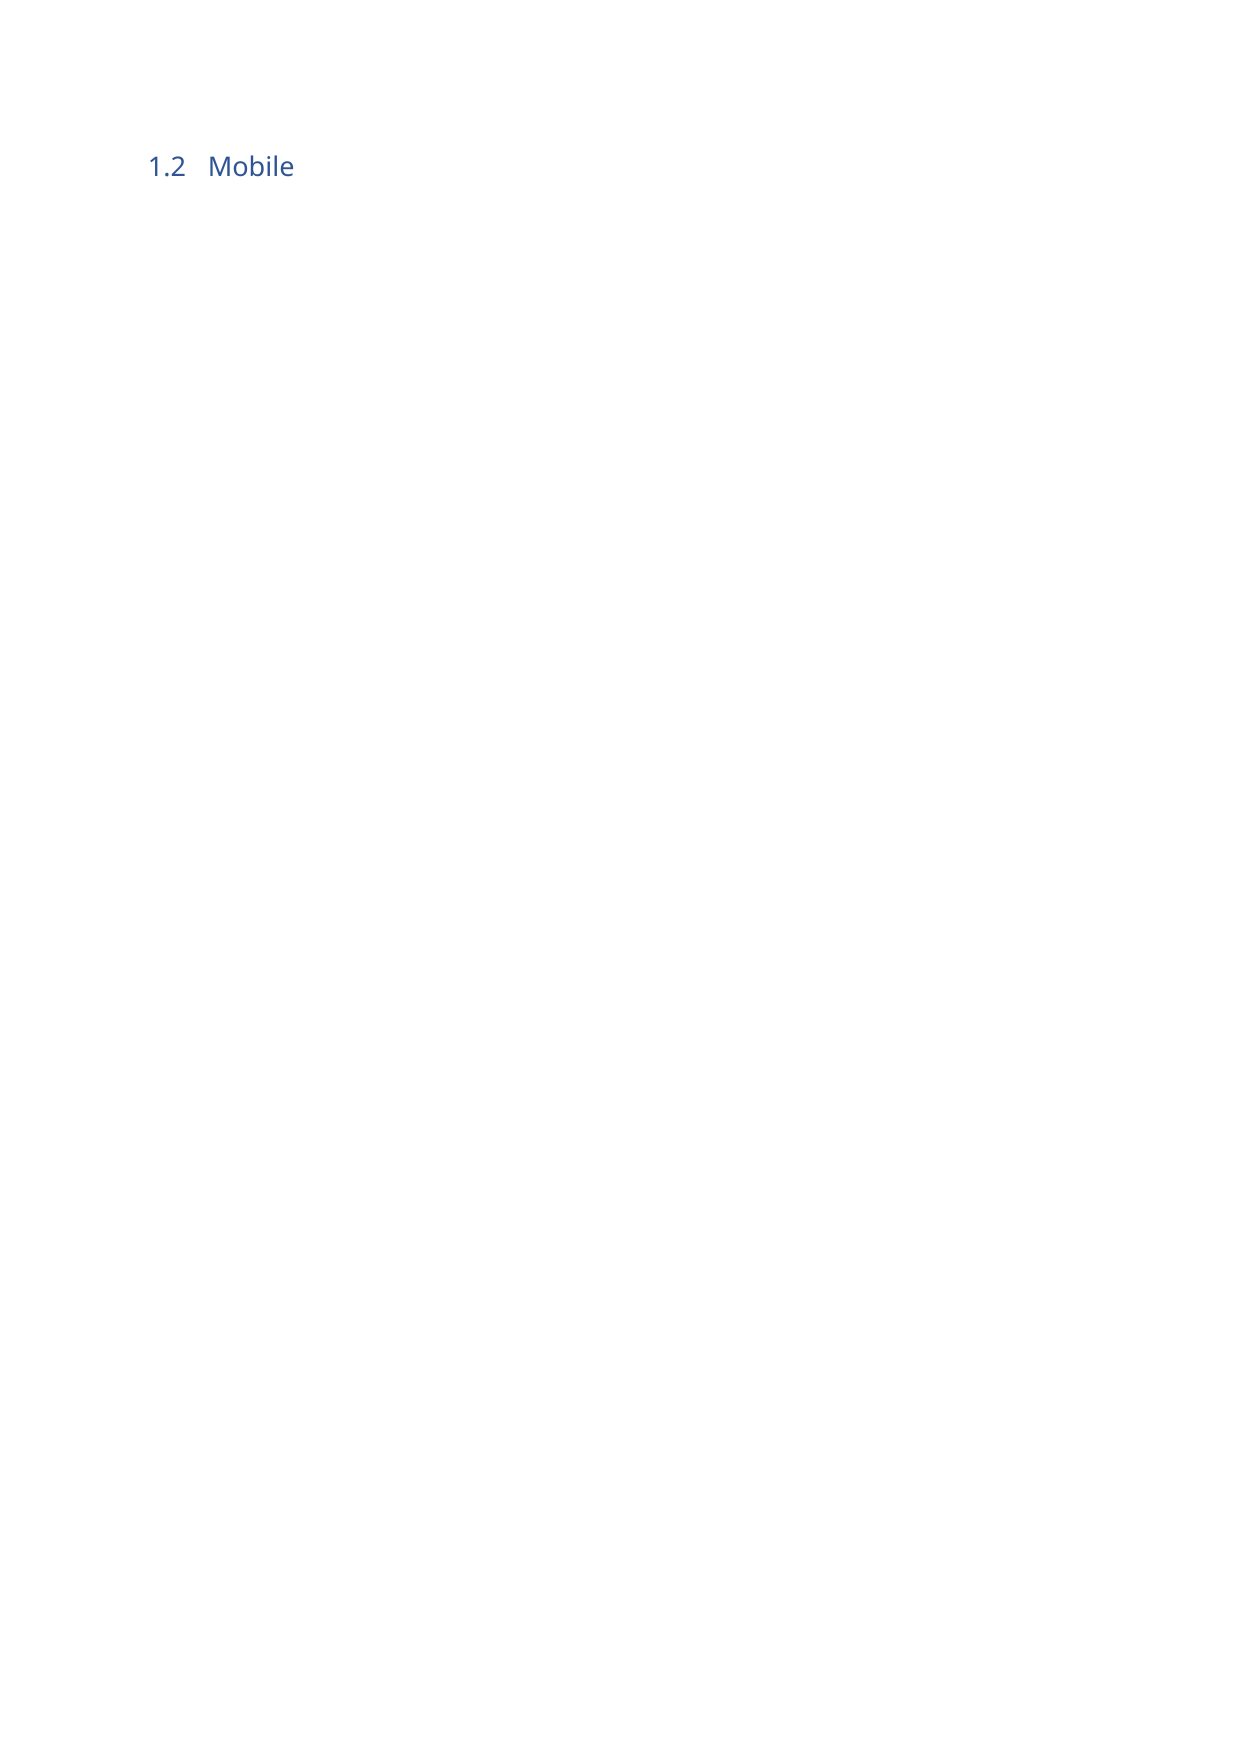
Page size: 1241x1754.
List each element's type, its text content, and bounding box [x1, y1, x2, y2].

subtitle Mobile [148, 148, 1093, 184]
